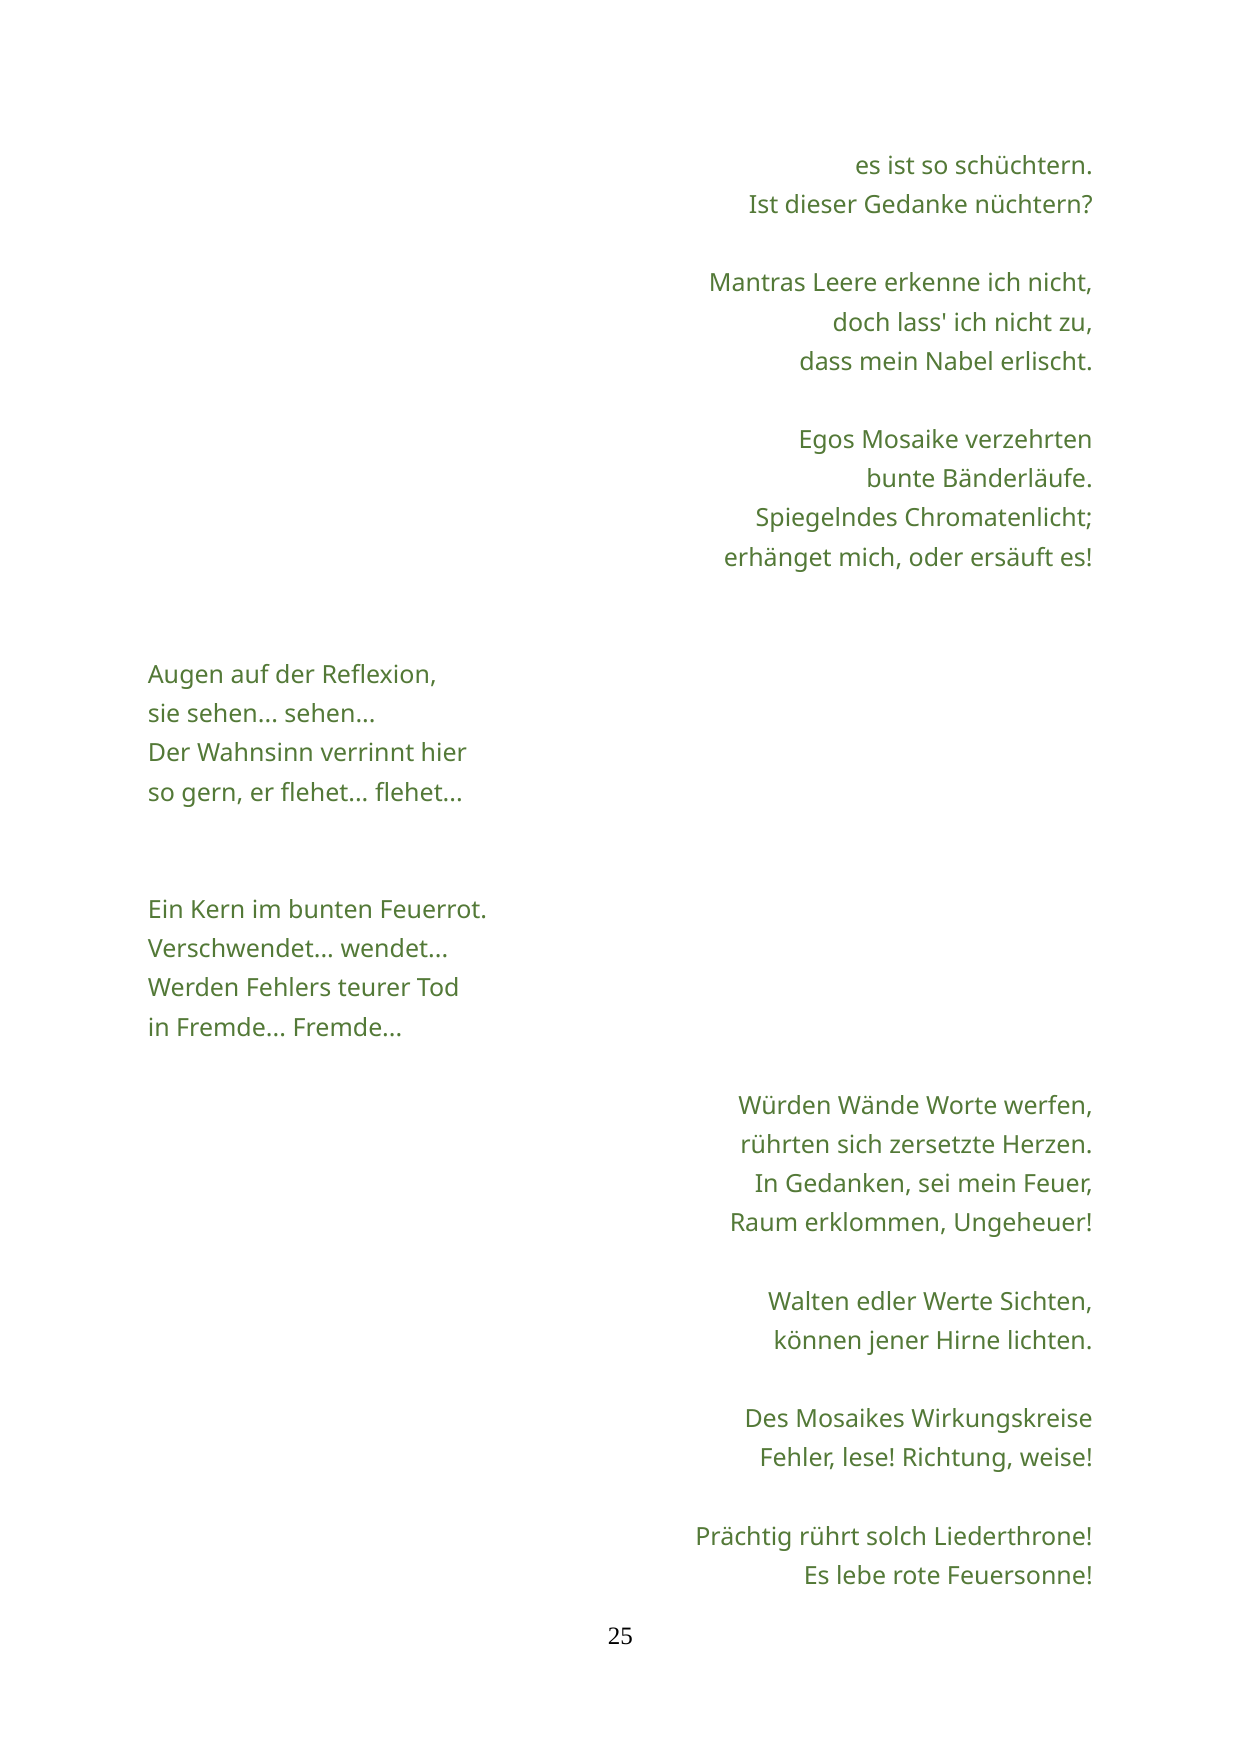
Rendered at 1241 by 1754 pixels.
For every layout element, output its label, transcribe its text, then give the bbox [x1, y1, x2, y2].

text doch lass' ich nicht zu, [148, 304, 1093, 338]
text Mantras Leere erkenne ich nicht, [148, 265, 1093, 299]
text Werden Fehlers teurer Tod [148, 970, 1093, 1004]
text bunte Bänderläufe. [148, 461, 1093, 495]
text In Gedanken, sei mein Feuer, [148, 1166, 1093, 1200]
text so gern, er flehet... flehet... [148, 774, 1093, 808]
text in Fremde... Fremde... [148, 1009, 1093, 1043]
text Ein Kern im bunten Feuerrot. [148, 892, 1093, 926]
text Spiegelndes Chromatenlicht; [148, 500, 1093, 534]
text Verschwendet... wendet... [148, 931, 1093, 965]
text es ist so schüchtern. [148, 148, 1093, 182]
text Es lebe rote Feuersonne! [148, 1558, 1093, 1592]
text Raum erklommen, Ungeheuer! [148, 1205, 1093, 1239]
text dass mein Nabel erlischt. [148, 343, 1093, 377]
text rührten sich zersetzte Herzen. [148, 1127, 1093, 1161]
text Des Mosaikes Wirkungskreise [148, 1401, 1093, 1435]
text Ist dieser Gedanke nüchtern? [148, 187, 1093, 221]
text Würden Wände Worte werfen, [148, 1088, 1093, 1122]
text Der Wahnsinn verrinnt hier [148, 735, 1093, 769]
text Augen auf der Reflexion, [148, 657, 1093, 691]
text erhänget mich, oder ersäuft es! [148, 539, 1093, 573]
text Prächtig rührt solch Liederthrone! [148, 1518, 1093, 1552]
text sie sehen... sehen... [148, 696, 1093, 730]
text können jener Hirne lichten. [148, 1323, 1093, 1357]
text Fehler, lese! Richtung, weise! [148, 1440, 1093, 1474]
text Walten edler Werte Sichten, [148, 1283, 1093, 1317]
text Egos Mosaike verzehrten [148, 422, 1093, 456]
